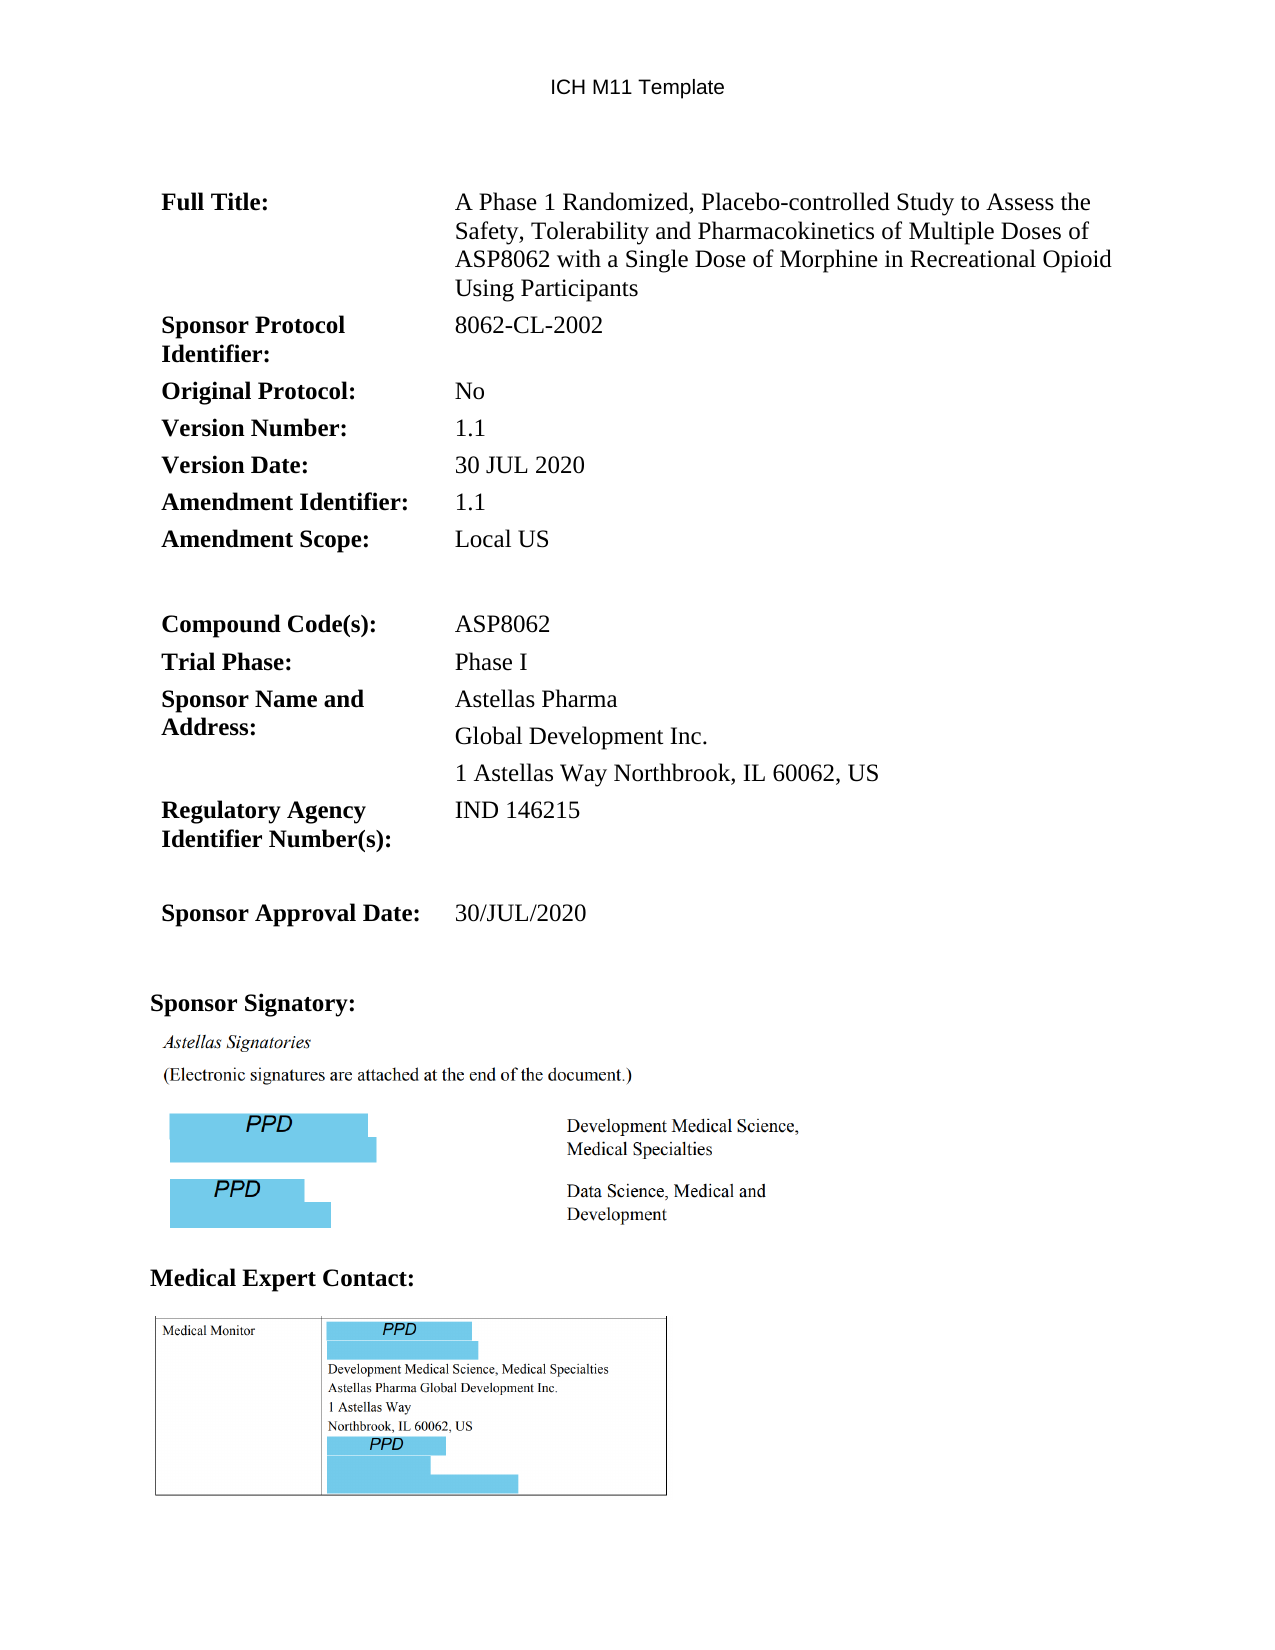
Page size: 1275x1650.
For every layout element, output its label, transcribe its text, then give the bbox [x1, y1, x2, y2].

table_cell No [443, 376, 1124, 413]
table_cell Sponsor Protocol Identifier: [150, 310, 443, 376]
table_cell Astellas Pharma Global Development Inc. 1 Astellas Way Northbrook, IL 60062, US [443, 684, 1124, 795]
table_cell Amendment Scope: [150, 525, 443, 609]
table_cell Sponsor Approval Date: [150, 898, 443, 986]
table_cell Phase I [443, 647, 1124, 684]
table_cell ASP8062 [443, 610, 1124, 647]
table_cell Regulatory Agency Identifier Number(s): [150, 795, 443, 898]
table_header A Phase 1 Randomized, Placebo-controlled Study to Assess the Safety, Tolerability and Pharmacokinetics of Multiple Doses of ASP8062 with a Single Dose of Morphine in Recreational Opioid Using Participants [443, 187, 1124, 310]
table_cell 30 JUL 2020 [443, 450, 1124, 487]
table_cell Trial Phase: [150, 647, 443, 684]
table_cell Version Date: [150, 450, 443, 487]
table_cell 1.1 [443, 413, 1124, 450]
table_header Full Title: [150, 187, 443, 310]
table_cell Amendment Identifier: [150, 488, 443, 524]
table_cell IND 146215 [443, 795, 1124, 898]
subtitle Sponsor Signatory: [150, 986, 1125, 1017]
table_cell 30/JUL/2020 [443, 898, 1124, 986]
table_cell Local US [443, 525, 1124, 609]
picture [150, 1316, 673, 1500]
subtitle Medical Expert Contact: [150, 1263, 1125, 1291]
table_cell 1.1 [443, 488, 1124, 524]
picture [150, 1029, 807, 1238]
table_cell 8062-CL-2002 [443, 310, 1124, 376]
table_cell Version Number: [150, 413, 443, 450]
table_cell Compound Code(s): [150, 610, 443, 647]
table_cell Original Protocol: [150, 376, 443, 413]
table_cell Sponsor Name and Address: [150, 684, 443, 795]
